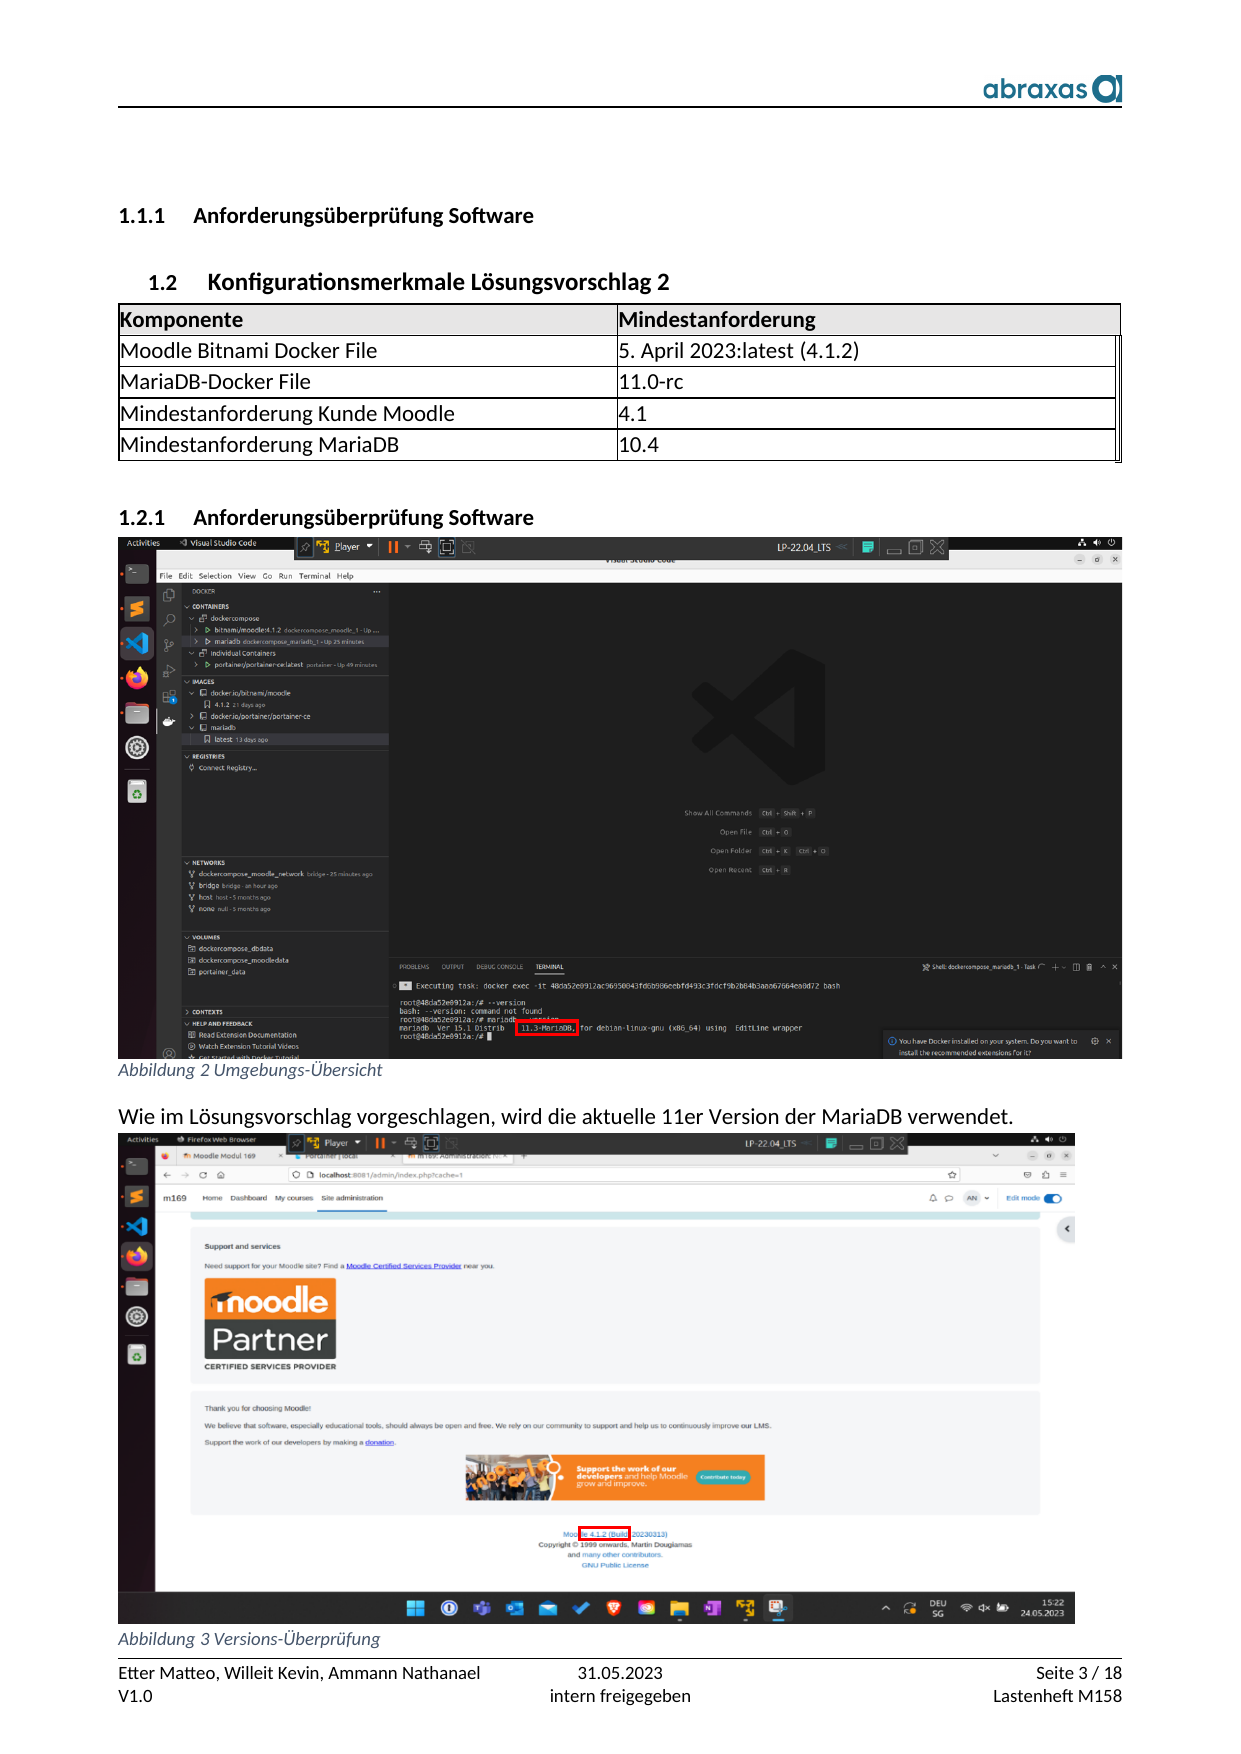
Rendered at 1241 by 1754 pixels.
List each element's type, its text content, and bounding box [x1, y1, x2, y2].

subtitle Anforderungsüberprüfung Software [118, 201, 1122, 229]
table_cell Moodle Bitnami Docker File [120, 336, 617, 366]
table_cell MariaDB-Docker File [120, 367, 617, 397]
picture [983, 75, 1123, 103]
picture [118, 1133, 1075, 1624]
table_cell Mindestanforderung Kunde Moodle [120, 399, 617, 428]
table_header Mindestanforderung [618, 305, 1120, 334]
table_cell Mindestanforderung MariaDB [120, 430, 617, 459]
table_cell 11.0-rc [618, 367, 1115, 397]
picture [118, 537, 1123, 1059]
subtitle Anforderungsüberprüfung Software [118, 503, 1122, 531]
table_header Komponente [120, 305, 617, 334]
subtitle Konfigurationsmerkmale Lösungsvorschlag 2 [148, 267, 1122, 297]
table_cell 10.4 [618, 430, 1115, 459]
text Wie im Lösungsvorschlag vorgeschlagen, wird die aktuelle 11er Version der MariaDB verwendet. [118, 1102, 1122, 1130]
table_cell 4.1 [618, 399, 1115, 428]
table_cell 5. April 2023:latest (4.1.2) [618, 336, 1115, 366]
